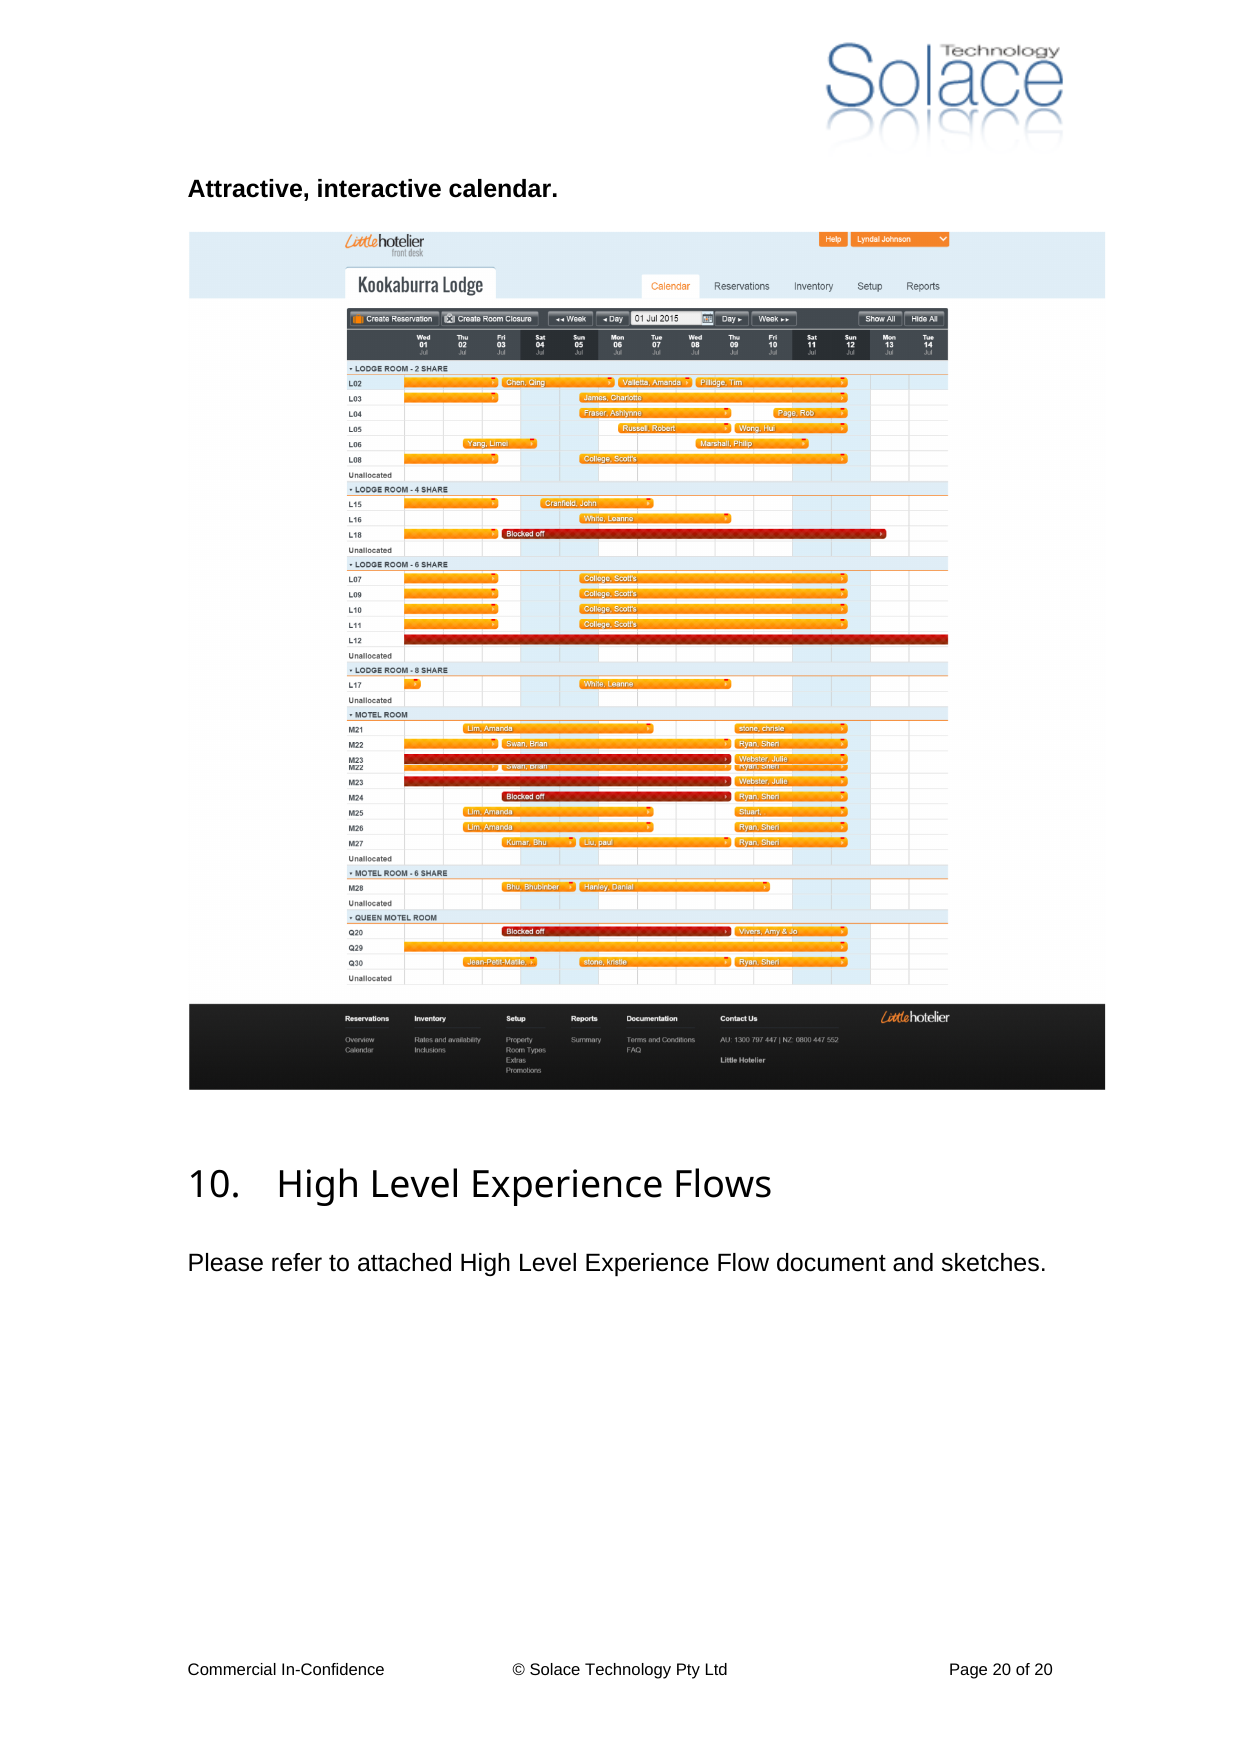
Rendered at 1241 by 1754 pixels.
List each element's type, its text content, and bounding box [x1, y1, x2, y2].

text Please refer to attached High Level Experience Flow document and sketches. [187, 1248, 1106, 1277]
subtitle High Level Experience Flows [187, 1158, 1106, 1209]
picture [187, 231, 1107, 1090]
text Attractive, interactive calendar. [187, 174, 1106, 203]
picture [750, 0, 1144, 218]
